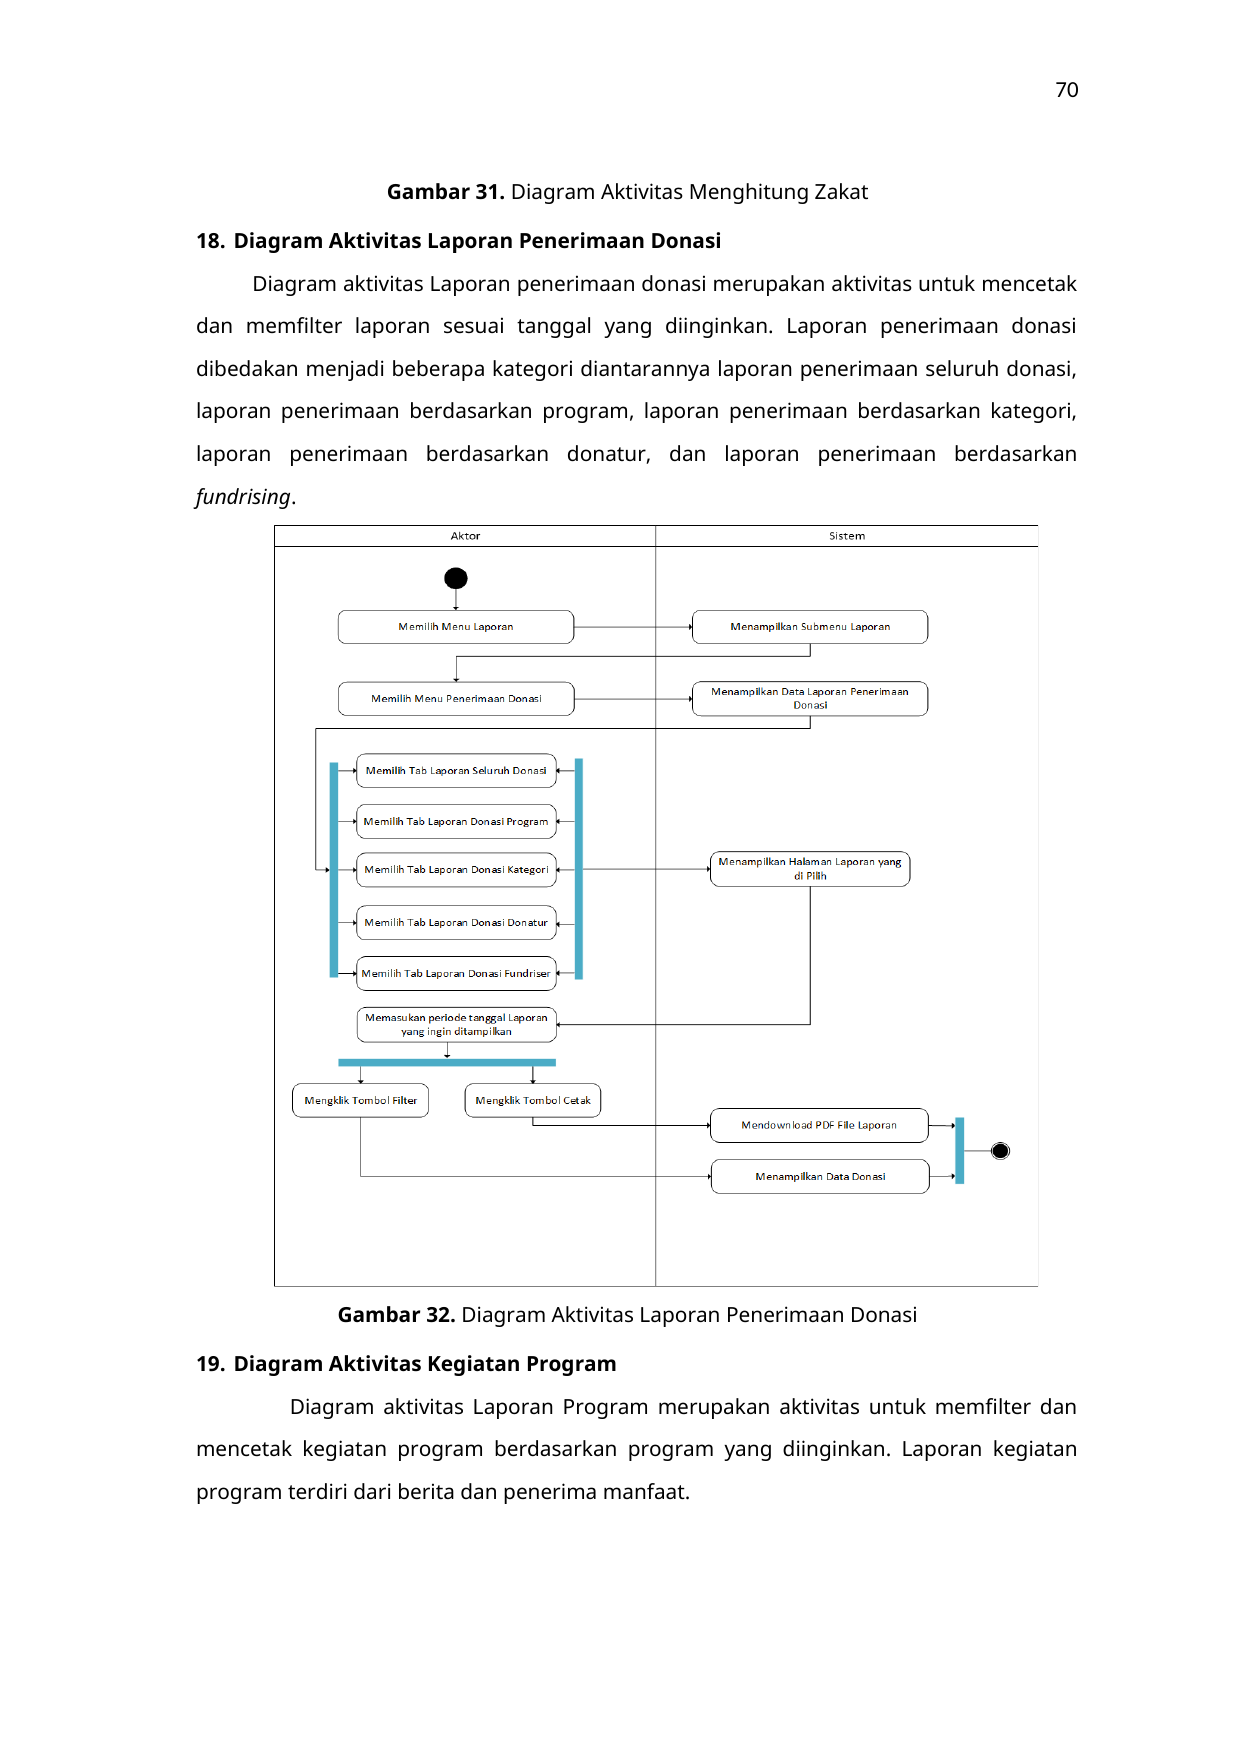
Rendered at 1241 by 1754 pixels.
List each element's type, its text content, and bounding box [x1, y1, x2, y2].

text Diagram aktivitas Laporan penerimaan donasi merupakan aktivitas untuk mencetak dan memfilter laporan sesuai tanggal yang diinginkan. Laporan penerimaan donasi dibedakan menjadi beberapa kategori diantarannya laporan penerimaan seluruh donasi, laporan penerimaan berdasarkan program, laporan penerimaan berdasarkan kategori, laporan penerimaan berdasarkan donatur, dan laporan penerimaan berdasarkan fundrising. [196, 269, 1078, 510]
text Gambar 32. Diagram Aktivitas Laporan Penerimaan Donasi [177, 1300, 1078, 1328]
list Diagram Aktivitas Laporan Penerimaan Donasi [196, 226, 1078, 255]
list Diagram Aktivitas Kegiatan Program [196, 1349, 1078, 1378]
text Gambar 31. Diagram Aktivitas Menghitung Zakat [177, 177, 1078, 205]
picture [273, 524, 1039, 1287]
text Diagram aktivitas Laporan Program merupakan aktivitas untuk memfilter dan mencetak kegiatan program berdasarkan program yang diinginkan. Laporan kegiatan program terdiri dari berita dan penerima manfaat. [196, 1392, 1078, 1506]
